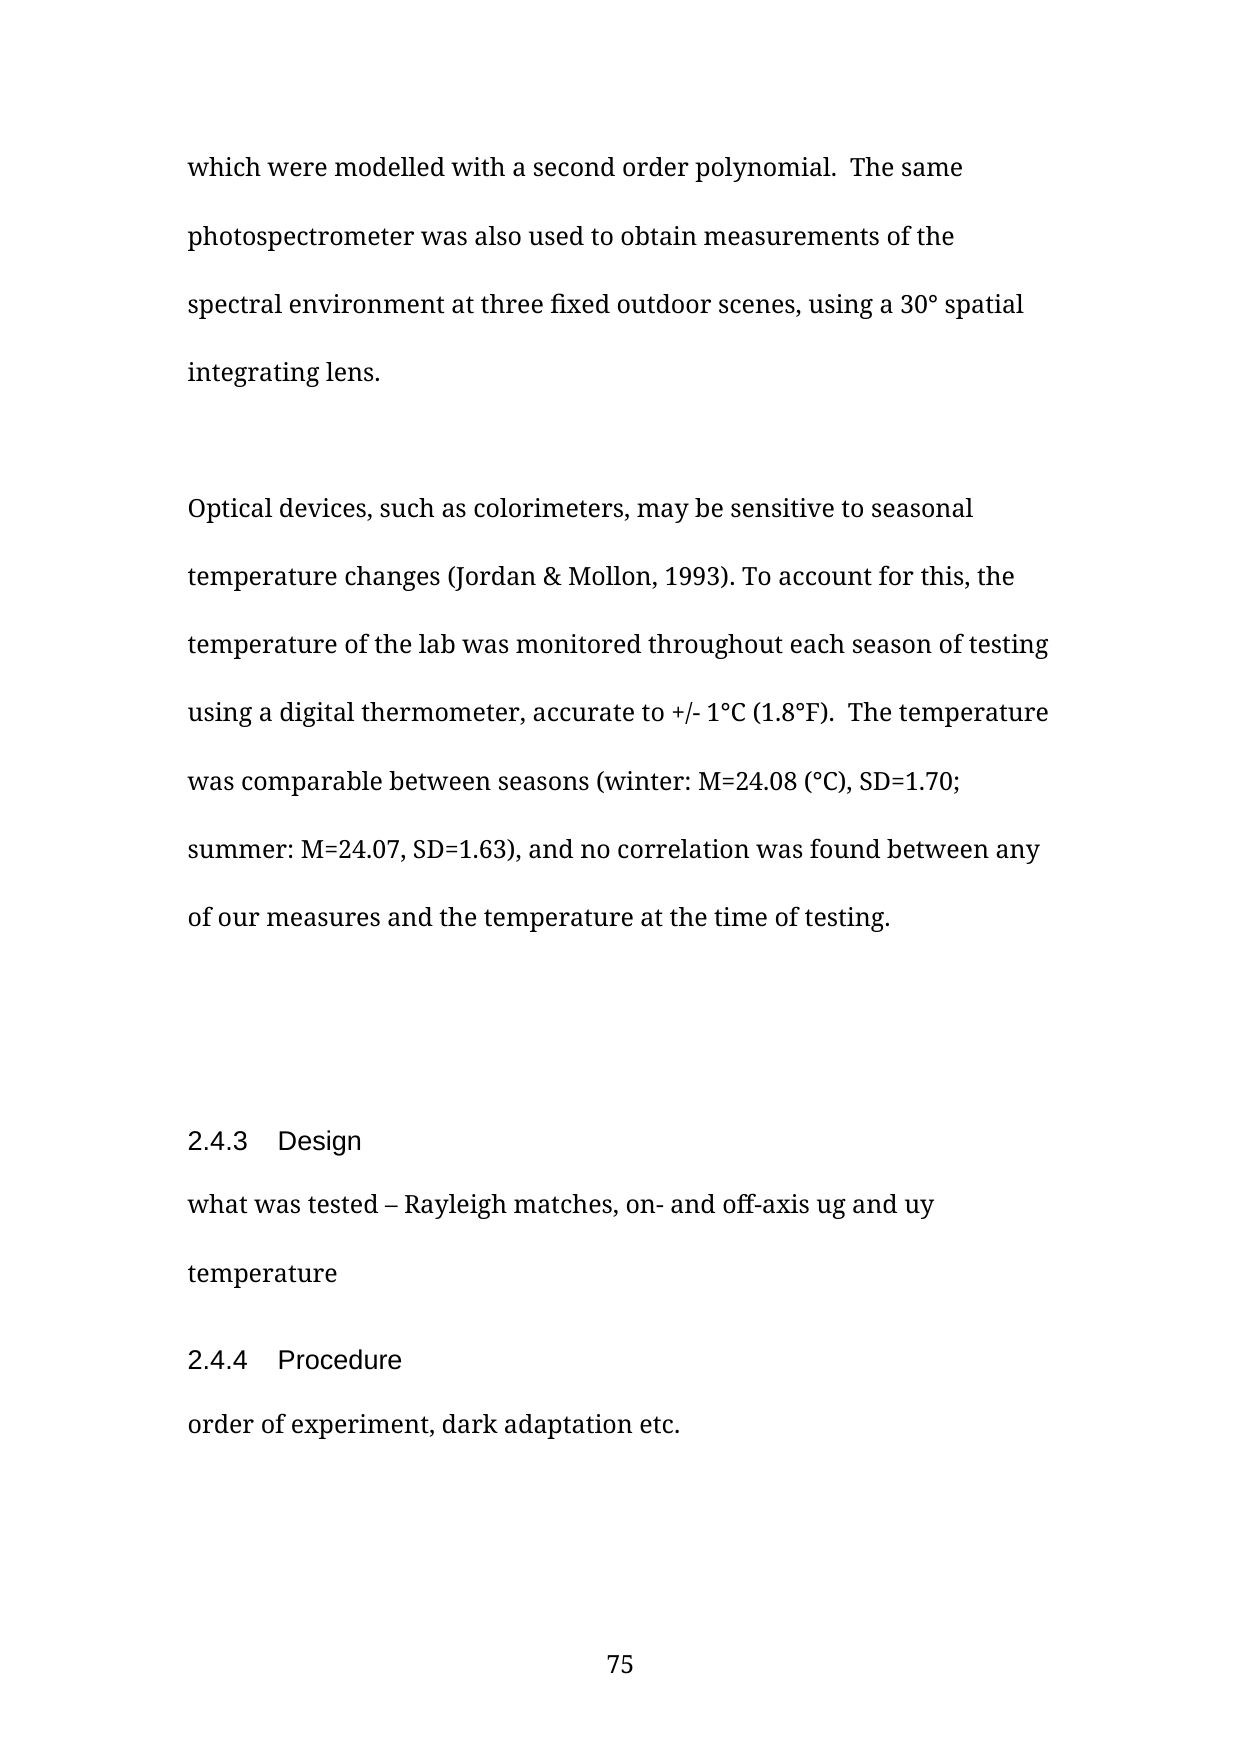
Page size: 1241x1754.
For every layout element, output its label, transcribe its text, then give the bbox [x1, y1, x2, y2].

text Optical devices, such as colorimeters, may be sensitive to seasonal temperature changes (Jordan & Mollon, 1993). To account for this, the temperature of the lab was monitored throughout each season of testing using a digital thermometer, accurate to +/- 1°C (1.8°F). The temperature was comparable between seasons (winter: M=24.08 (°C), SD=1.70; summer: M=24.07, SD=1.63), and no correlation was found between any of our measures and the temperature at the time of testing. [187, 491, 1053, 933]
text temperature [187, 1255, 1053, 1289]
subtitle Design [187, 1124, 1053, 1156]
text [187, 150, 1053, 388]
subtitle Procedure [187, 1344, 1053, 1375]
text order of experiment, dark adaptation etc. [187, 1407, 1053, 1441]
text what was tested – Rayleigh matches, on- and off-axis ug and uy [187, 1187, 1053, 1221]
